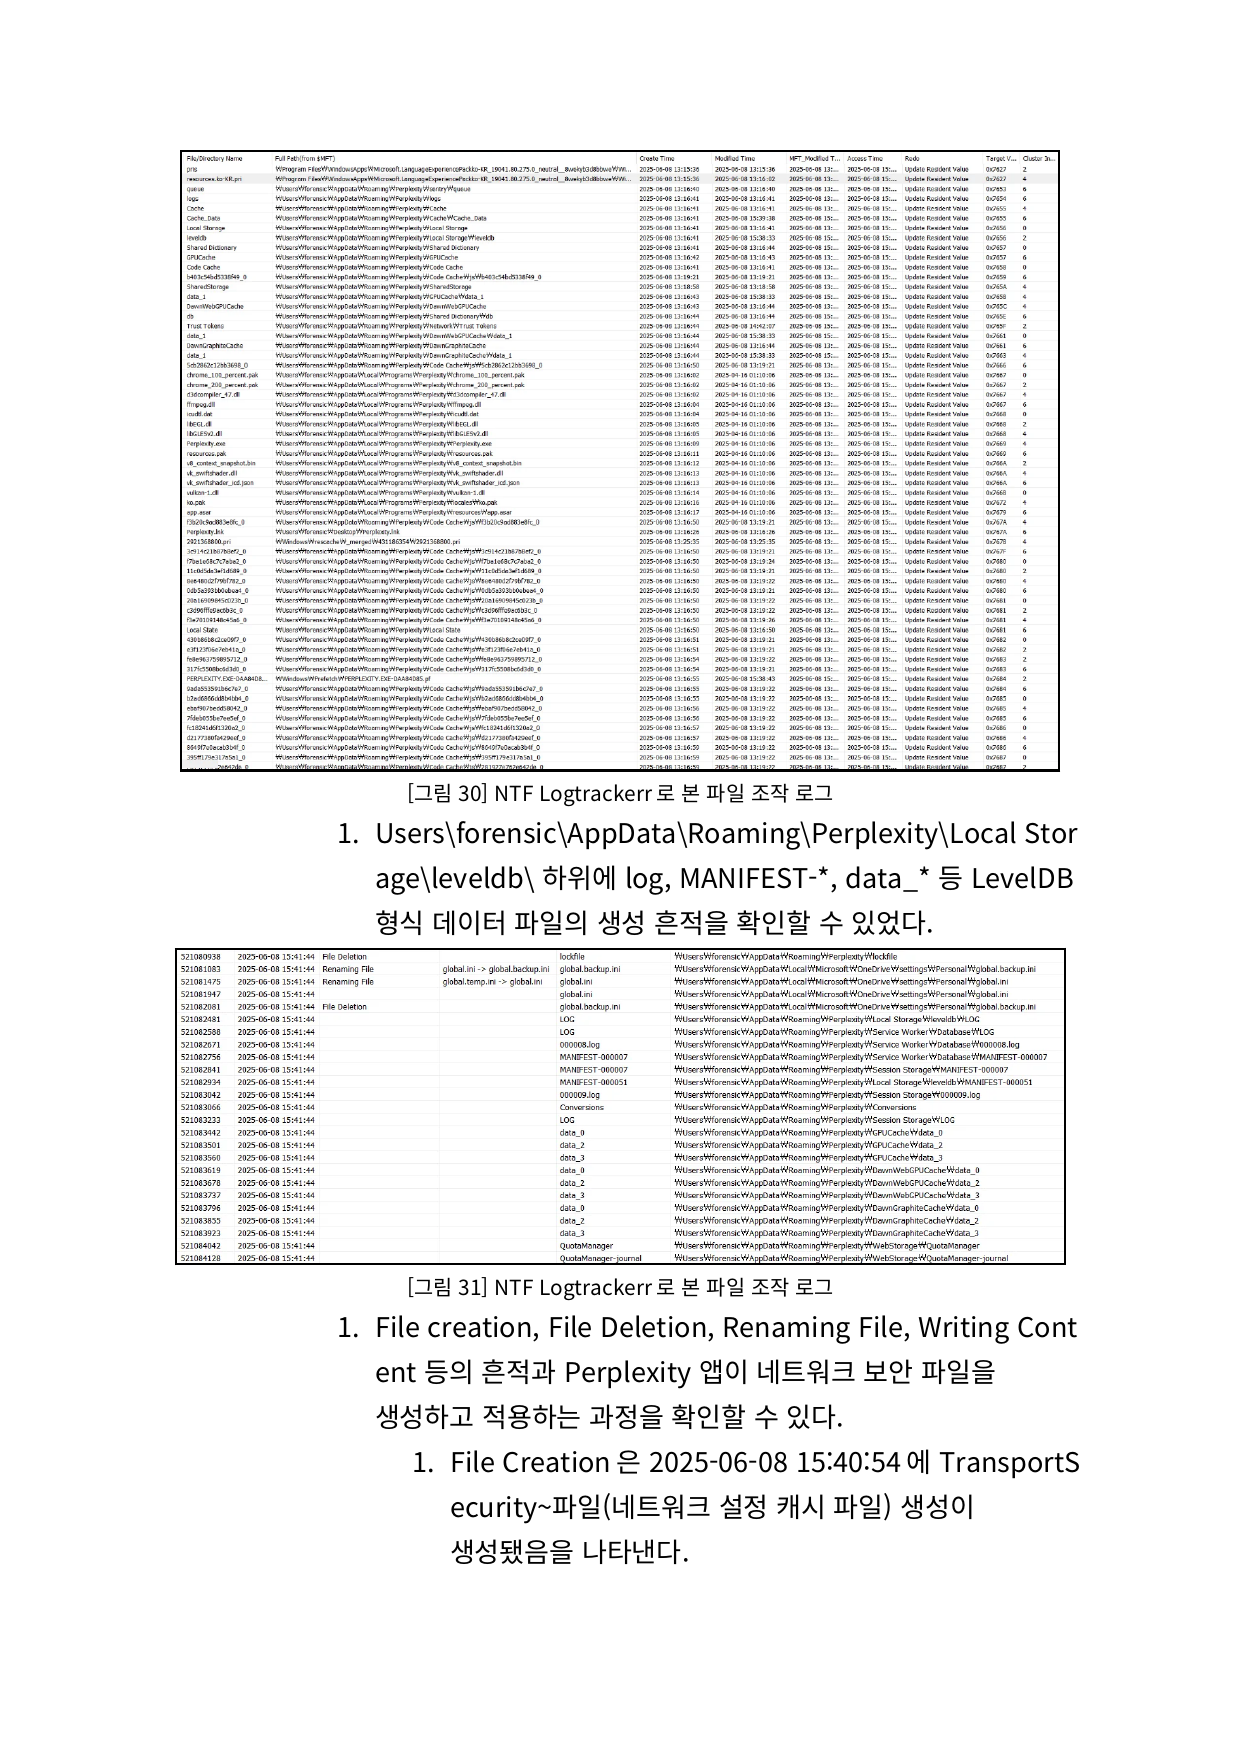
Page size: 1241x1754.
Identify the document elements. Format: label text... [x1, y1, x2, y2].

picture [177, 950, 1064, 1263]
text [그림 31] NTF Logtrackerr로 본 파일 조작 로그 [150, 1271, 1090, 1301]
picture [182, 152, 1058, 769]
text [그림 30] NTF Logtrackerr로 본 파일 조작 로그 [150, 777, 1090, 808]
list Users\forensic\AppData\Roaming\Perplexity\Local Storage\leveldb\ 하위에 log, MANIFEST-*, data_* 등 LevelDB 형식 데이터 파일의 생성 흔적을 확인할 수 있었다. [337, 812, 1090, 942]
list File creation, File Deletion, Renaming File, Writing Content 등의 흔적과 Perplexity 앱이 네트워크 보안 파일을 생성하고 적용하는 과정을 확인할 수 있다. [337, 1306, 1090, 1435]
list File Creation은 2025-06-08 15:40:54에 TransportSecurity~파일(네트워크 설정 캐시 파일) 생성이 생성됐음을 나타낸다. [412, 1441, 1090, 1571]
